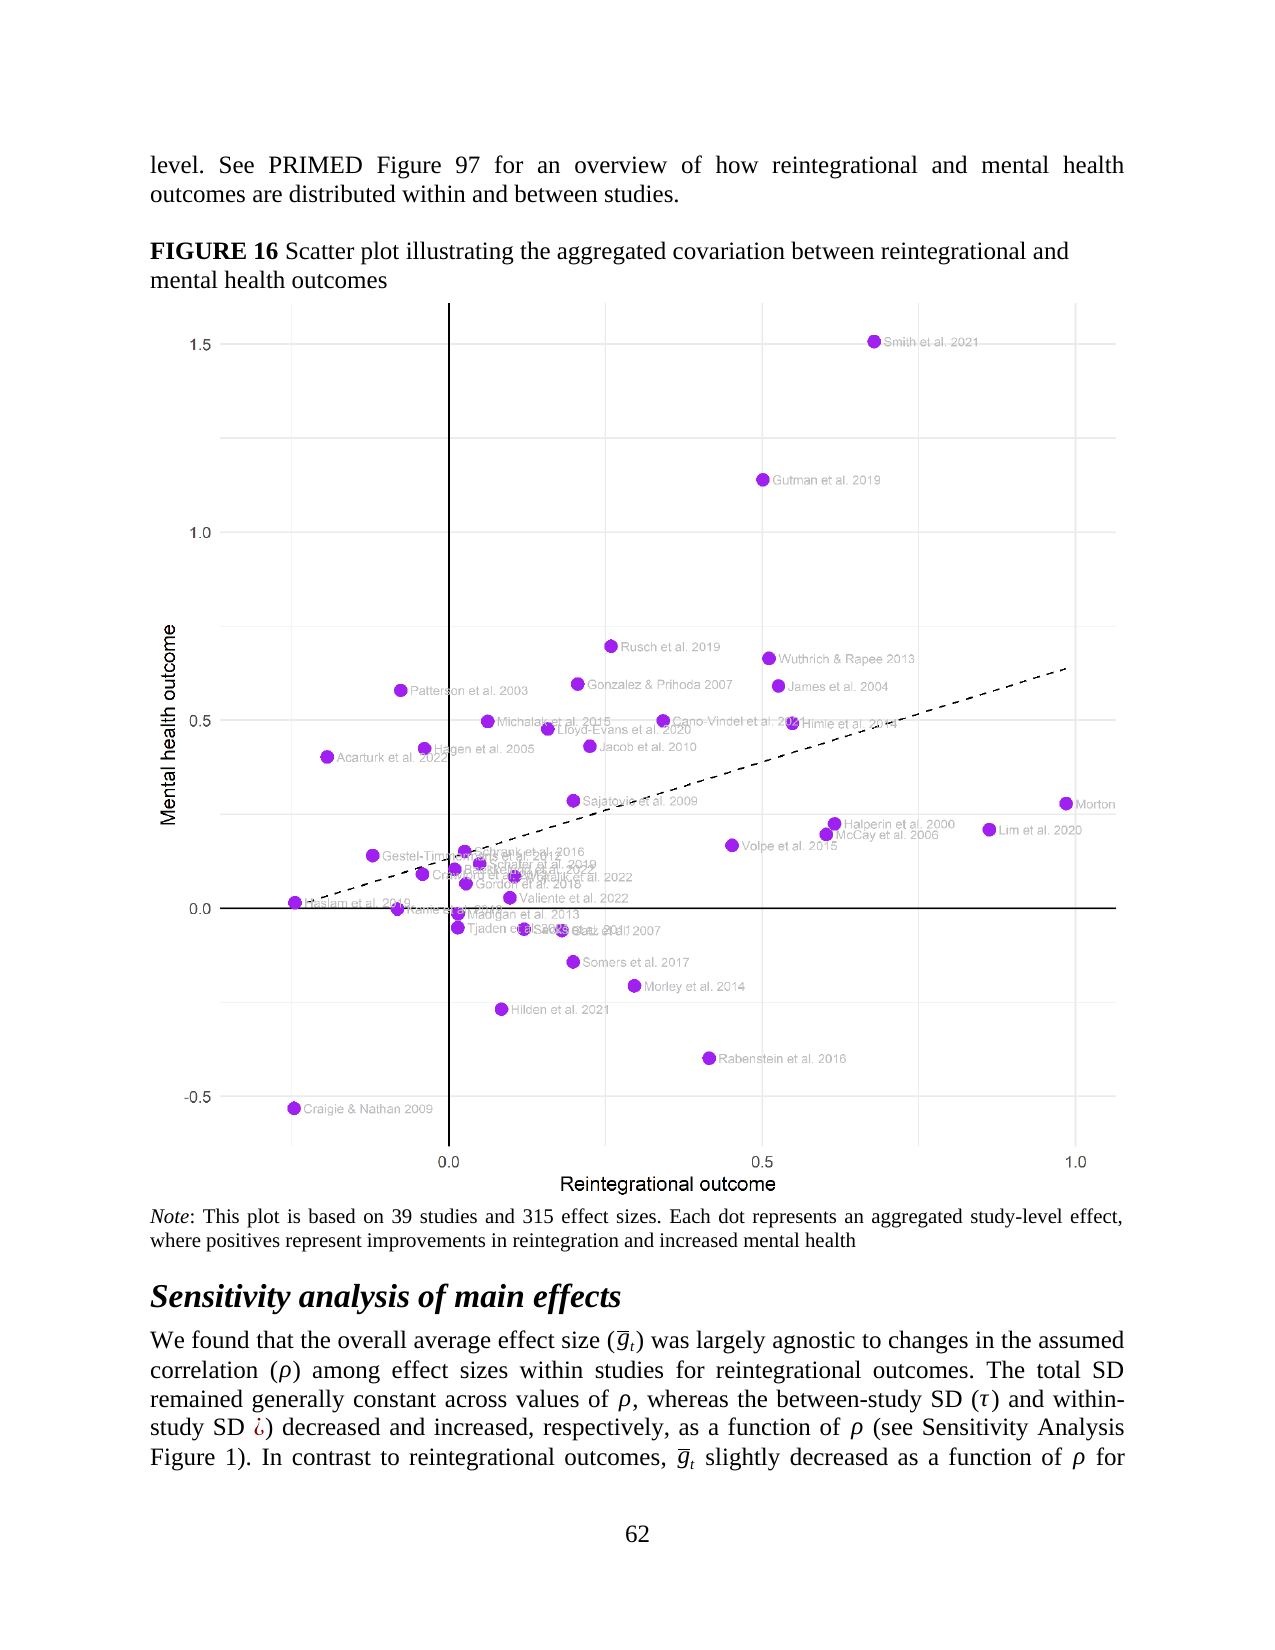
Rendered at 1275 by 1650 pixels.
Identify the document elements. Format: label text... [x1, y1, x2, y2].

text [150, 150, 1125, 207]
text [150, 1324, 1125, 1473]
picture [150, 293, 1125, 1204]
text FIGURE 16 Scatter plot illustrating the aggregated covariation between reintegrational and mental health outcomes [150, 236, 1125, 293]
text Note: This plot is based on 39 studies and 315 effect sizes. Each dot represents an aggregated study-level effect, where positives represent improvements in reintegration and increased mental health [150, 1204, 1125, 1252]
subtitle Sensitivity analysis of main effects [150, 1276, 1125, 1314]
